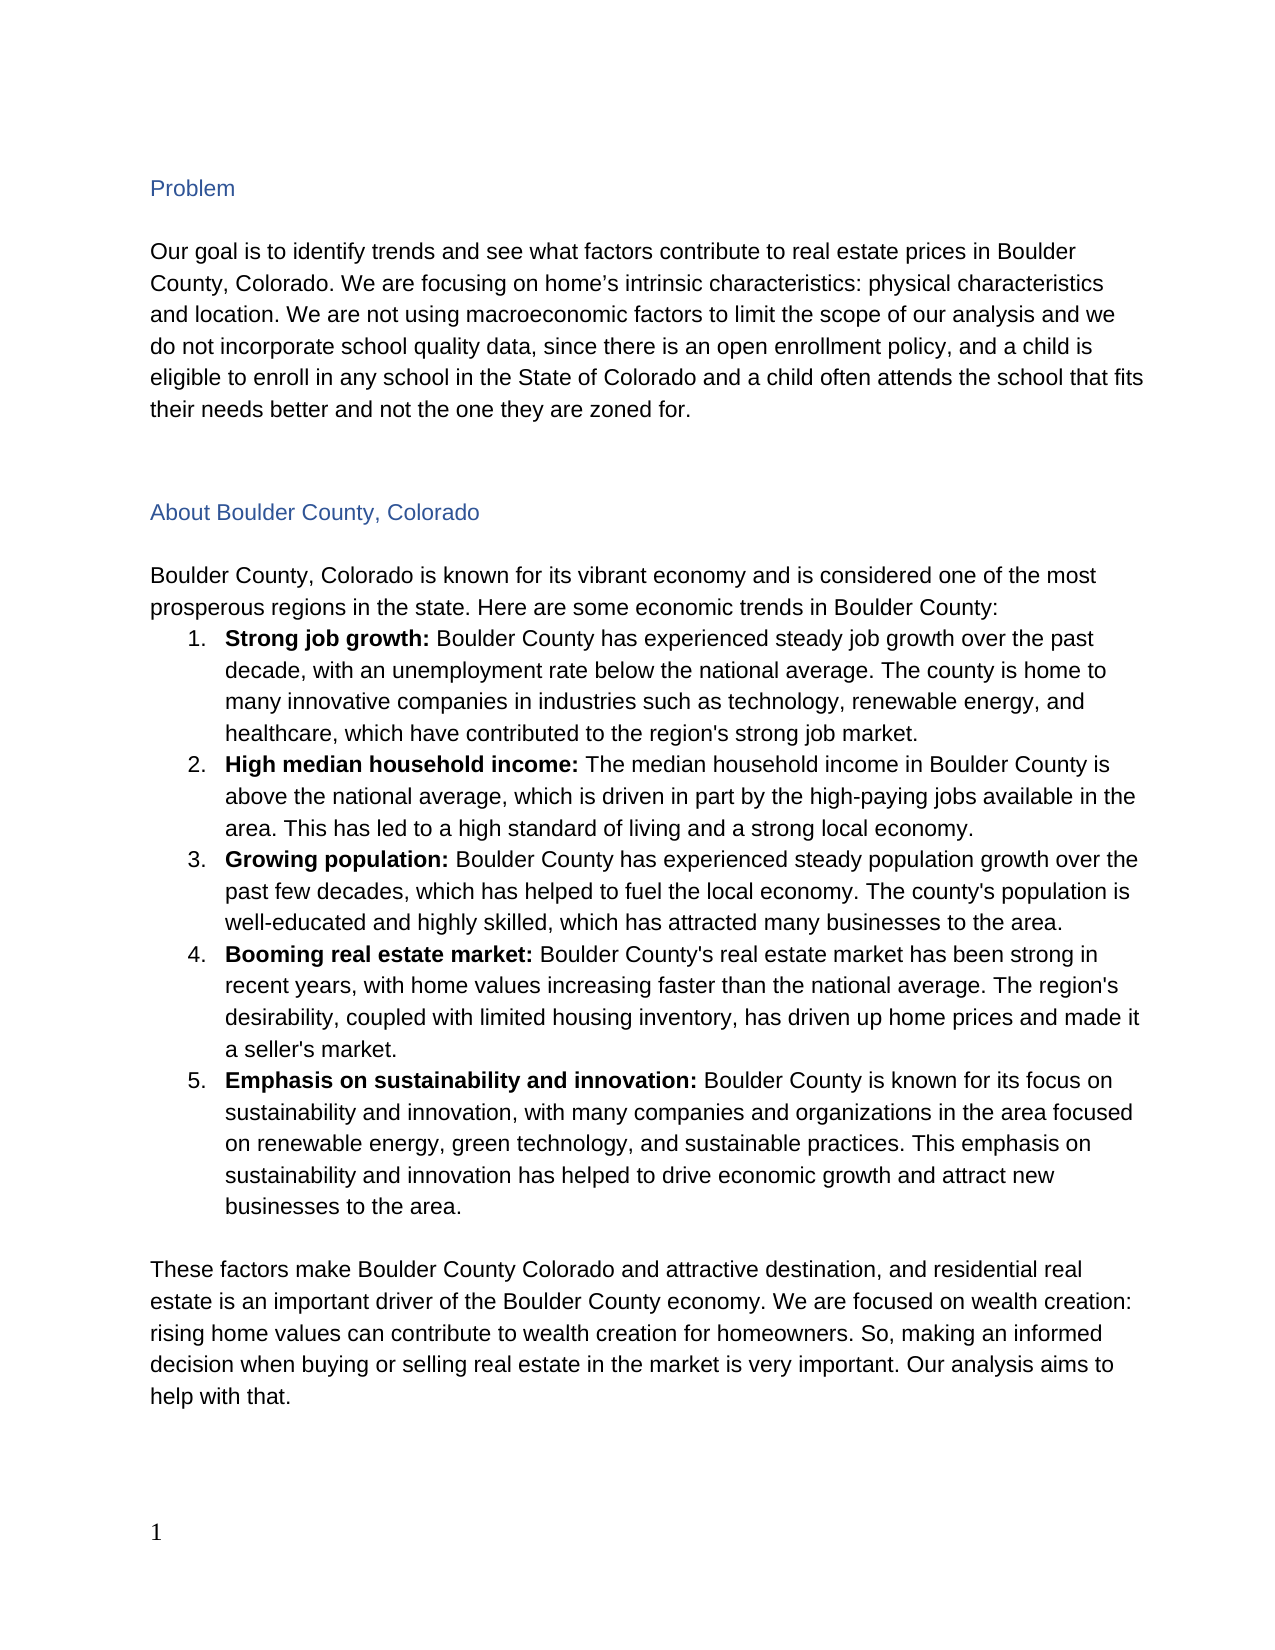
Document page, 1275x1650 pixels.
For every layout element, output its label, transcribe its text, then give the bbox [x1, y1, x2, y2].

list High median household income: The median household income in Boulder County is above the national average, which is driven in part by the high-paying jobs available in the area. This has led to a high standard of living and a strong local economy. [187, 751, 1144, 841]
subtitle About Boulder County, Colorado [150, 499, 1144, 525]
list Booming real estate market: Boulder County's real estate market has been strong in recent years, with home values increasing faster than the national average. The region's desirability, coupled with limited housing inventory, has driven up home prices and made it a seller's market. [187, 941, 1144, 1062]
text Boulder County, Colorado is known for its vibrant economy and is considered one of the most prosperous regions in the state. Here are some economic trends in Boulder County: [150, 562, 1144, 620]
list Emphasis on sustainability and innovation: Boulder County is known for its focus on sustainability and innovation, with many companies and organizations in the area focused on renewable energy, green technology, and sustainable practices. This emphasis on sustainability and innovation has helped to drive economic growth and attract new businesses to the area. [187, 1067, 1144, 1220]
text Our goal is to identify trends and see what factors contribute to real estate prices in Boulder County, Colorado. We are focusing on home’s intrinsic characteristics: physical characteristics and location. We are not using macroeconomic factors to limit the scope of our analysis and we do not incorporate school quality data, since there is an open enrollment policy, and a child is eligible to enroll in any school in the State of Colorado and a child often attends the school that fits their needs better and not the one they are zoned for. [150, 238, 1144, 422]
list Growing population: Boulder County has experienced steady population growth over the past few decades, which has helped to fuel the local economy. The county's population is well-educated and highly skilled, which has attracted many businesses to the area. [187, 846, 1144, 936]
subtitle Problem [150, 175, 1144, 201]
list Strong job growth: Boulder County has experienced steady job growth over the past decade, with an unemployment rate below the national average. The county is home to many innovative companies in industries such as technology, renewable energy, and healthcare, which have contributed to the region's strong job market. [187, 625, 1144, 746]
text These factors make Boulder County Colorado and attractive destination, and residential real estate is an important driver of the Boulder County economy. We are focused on wealth creation: rising home values can contribute to wealth creation for homeowners. So, making an informed decision when buying or selling real estate in the market is very important. Our analysis aims to help with that. [150, 1256, 1144, 1409]
